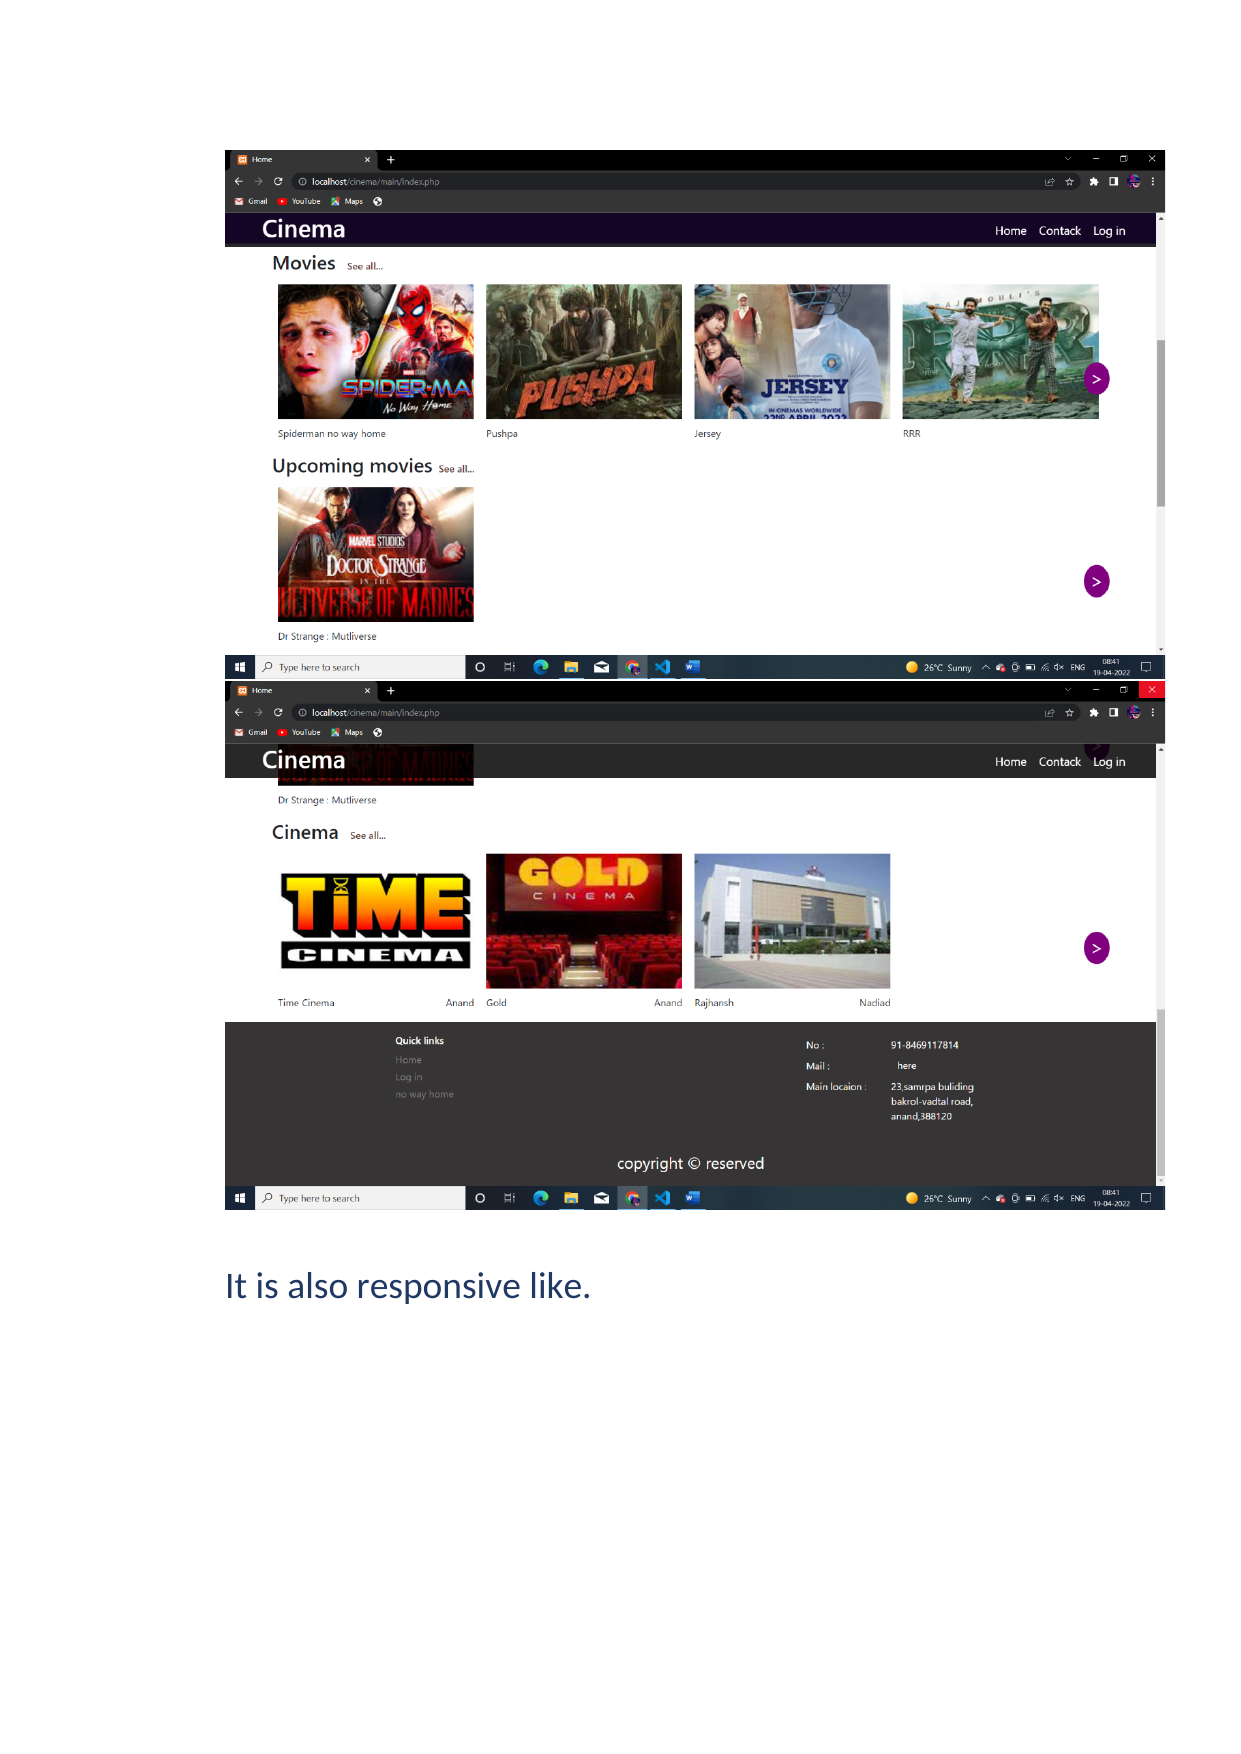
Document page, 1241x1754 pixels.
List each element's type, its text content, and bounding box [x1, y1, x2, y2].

picture [225, 681, 1166, 1210]
picture [225, 150, 1166, 679]
list It is also responsive like. [225, 1262, 1090, 1307]
